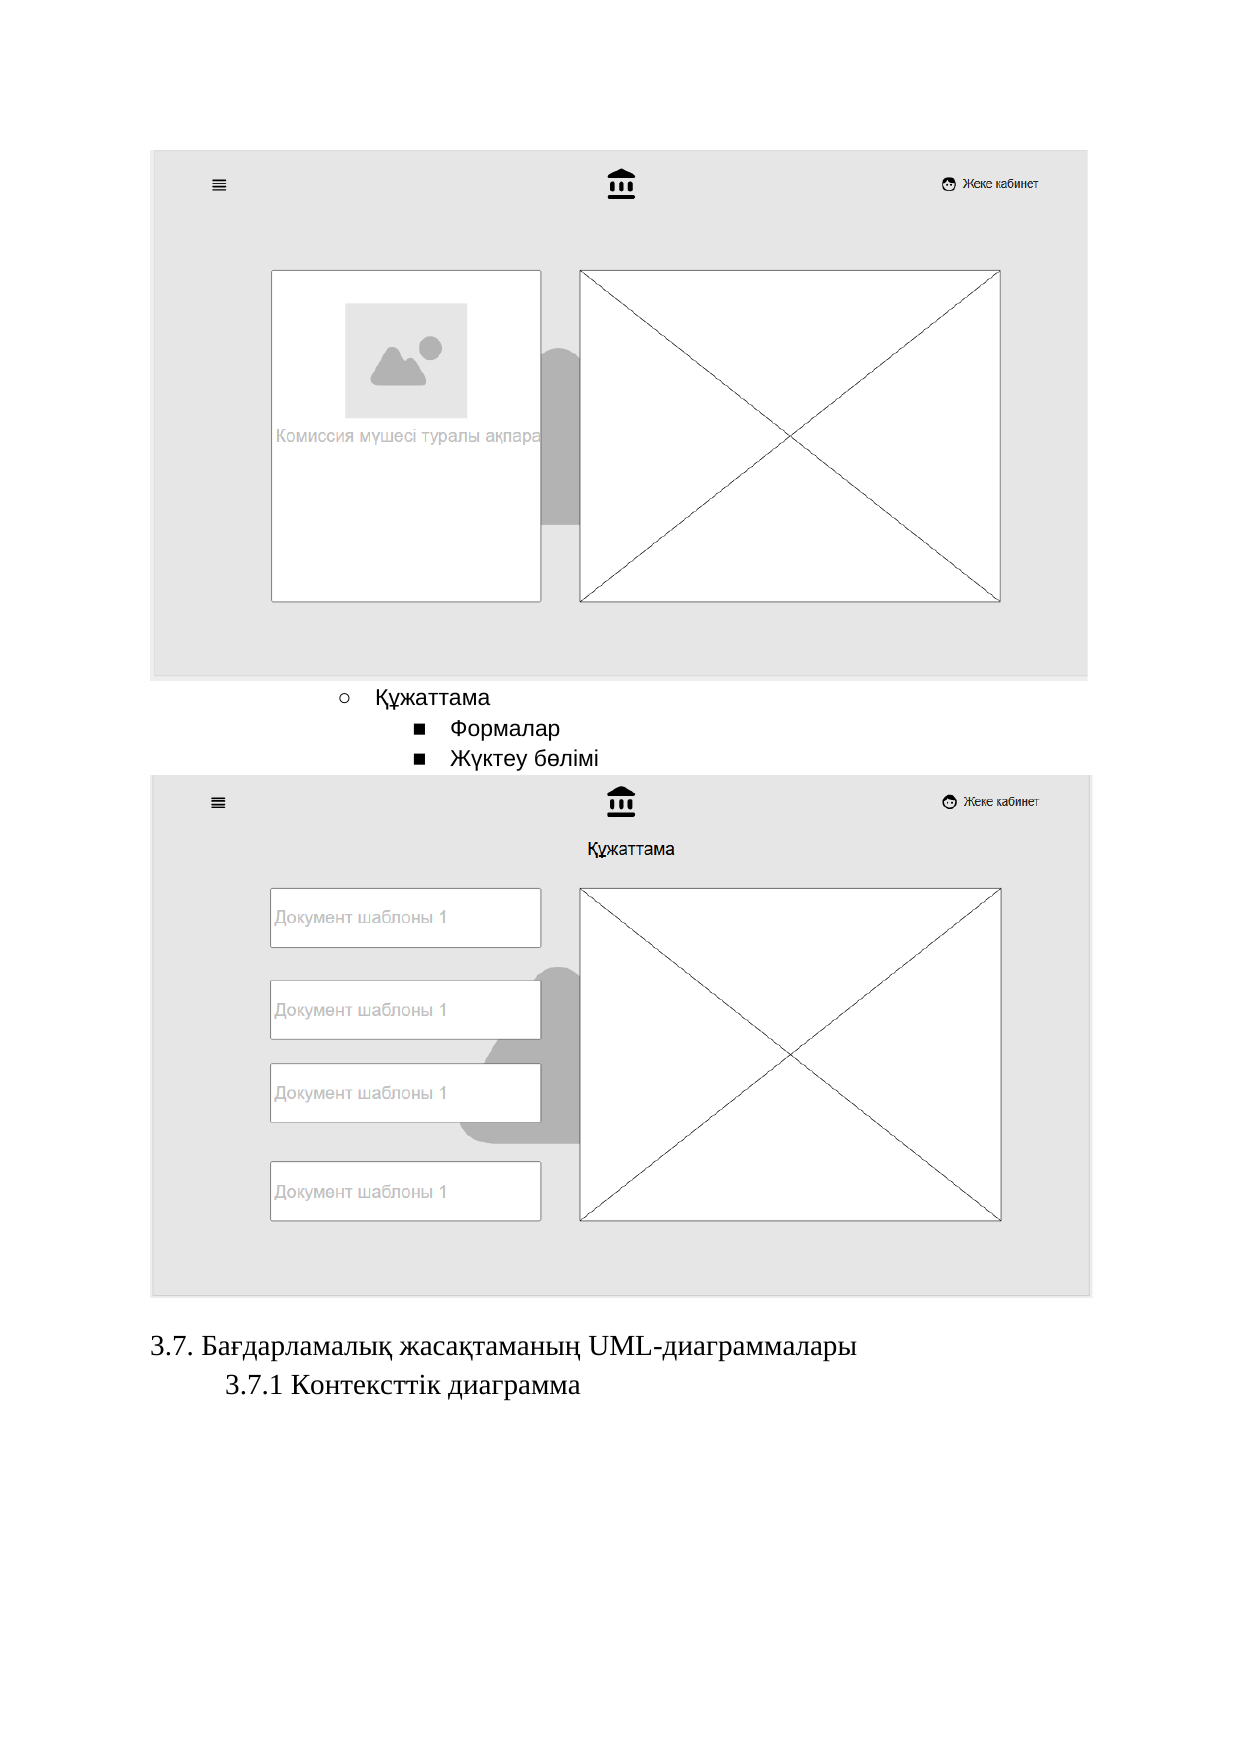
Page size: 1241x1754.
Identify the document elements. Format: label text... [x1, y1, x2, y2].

text 3.7. Бағдарламалық жасақтаманың UML-диаграммалары [150, 1328, 1090, 1362]
picture [150, 150, 1088, 681]
list Жүктеу бөлімі [412, 745, 1090, 771]
text 3.7.1 Контексттік диаграмма [150, 1367, 1090, 1400]
list Құжаттама [337, 684, 1090, 711]
picture [150, 775, 1093, 1298]
list Формалар [412, 714, 1090, 741]
